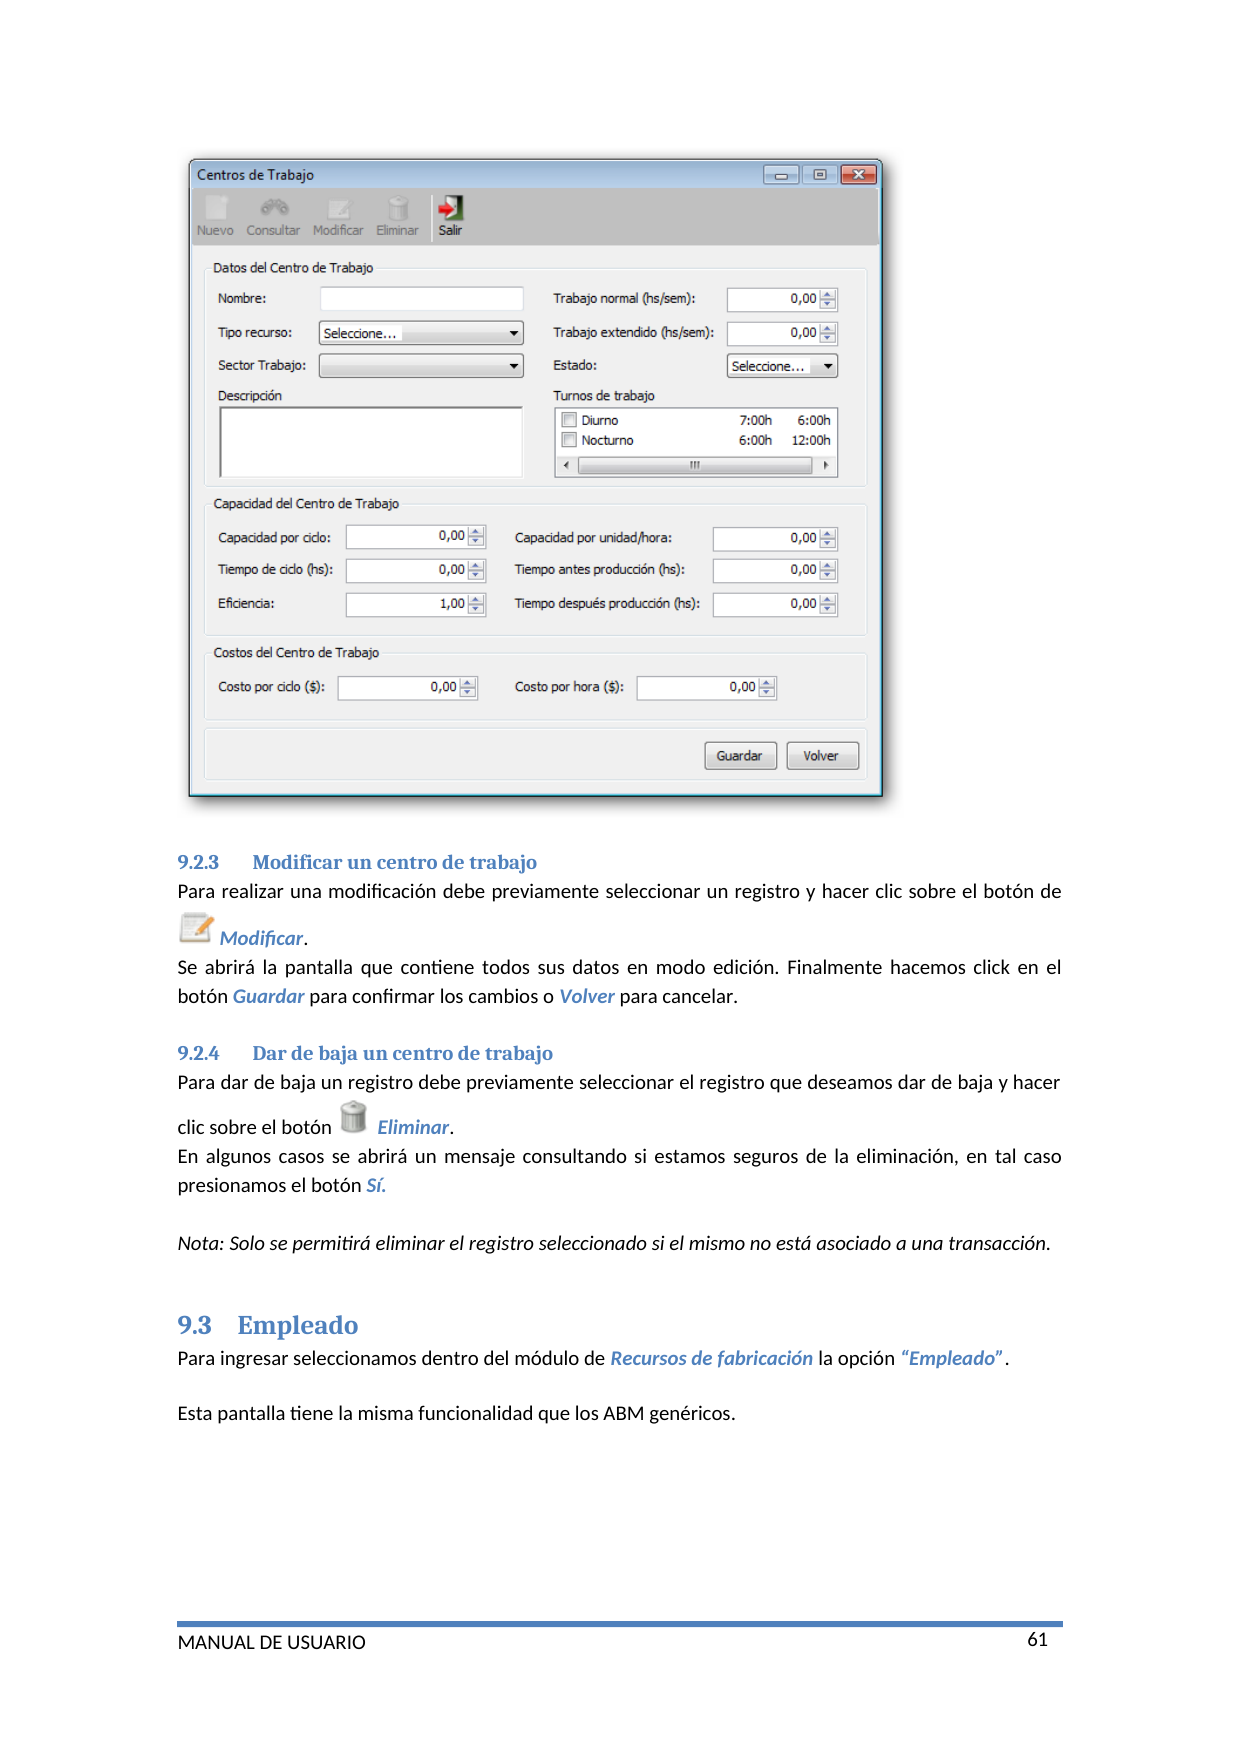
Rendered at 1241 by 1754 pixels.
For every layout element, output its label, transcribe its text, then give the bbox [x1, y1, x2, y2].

subtitle Dar de baja un centro de trabajo [177, 1041, 1063, 1065]
text Esta pantalla tiene la misma funcionalidad que los ABM genéricos. [177, 1400, 1063, 1425]
text Se abrirá la pantalla que contiene todos sus datos en modo edición. Finalmente hacemos click en el botón Guardar para confirmar los cambios o Volver para cancelar. [177, 954, 1063, 1008]
subtitle Empleado [177, 1310, 1063, 1341]
text Para realizar una modificación debe previamente seleccionar un registro y hacer clic sobre el botón de Modificar. [177, 878, 1063, 950]
text Para dar de baja un registro debe previamente seleccionar el registro que deseamos dar de baja y hacer clic sobre el botón Eliminar. [177, 1069, 1063, 1139]
text Para ingresar seleccionamos dentro del módulo de Recursos de fabricación la opción “Empleado”. [177, 1345, 1063, 1371]
picture [177, 907, 215, 945]
subtitle Modificar un centro de trabajo [177, 851, 1063, 875]
picture [177, 147, 904, 818]
picture [336, 1098, 373, 1134]
text En algunos casos se abrirá un mensaje consultando si estamos seguros de la eliminación, en tal caso presionamos el botón Sí. [177, 1143, 1063, 1198]
text Nota: Solo se permitirá eliminar el registro seleccionado si el mismo no está asociado a una transacción. [177, 1231, 1063, 1256]
